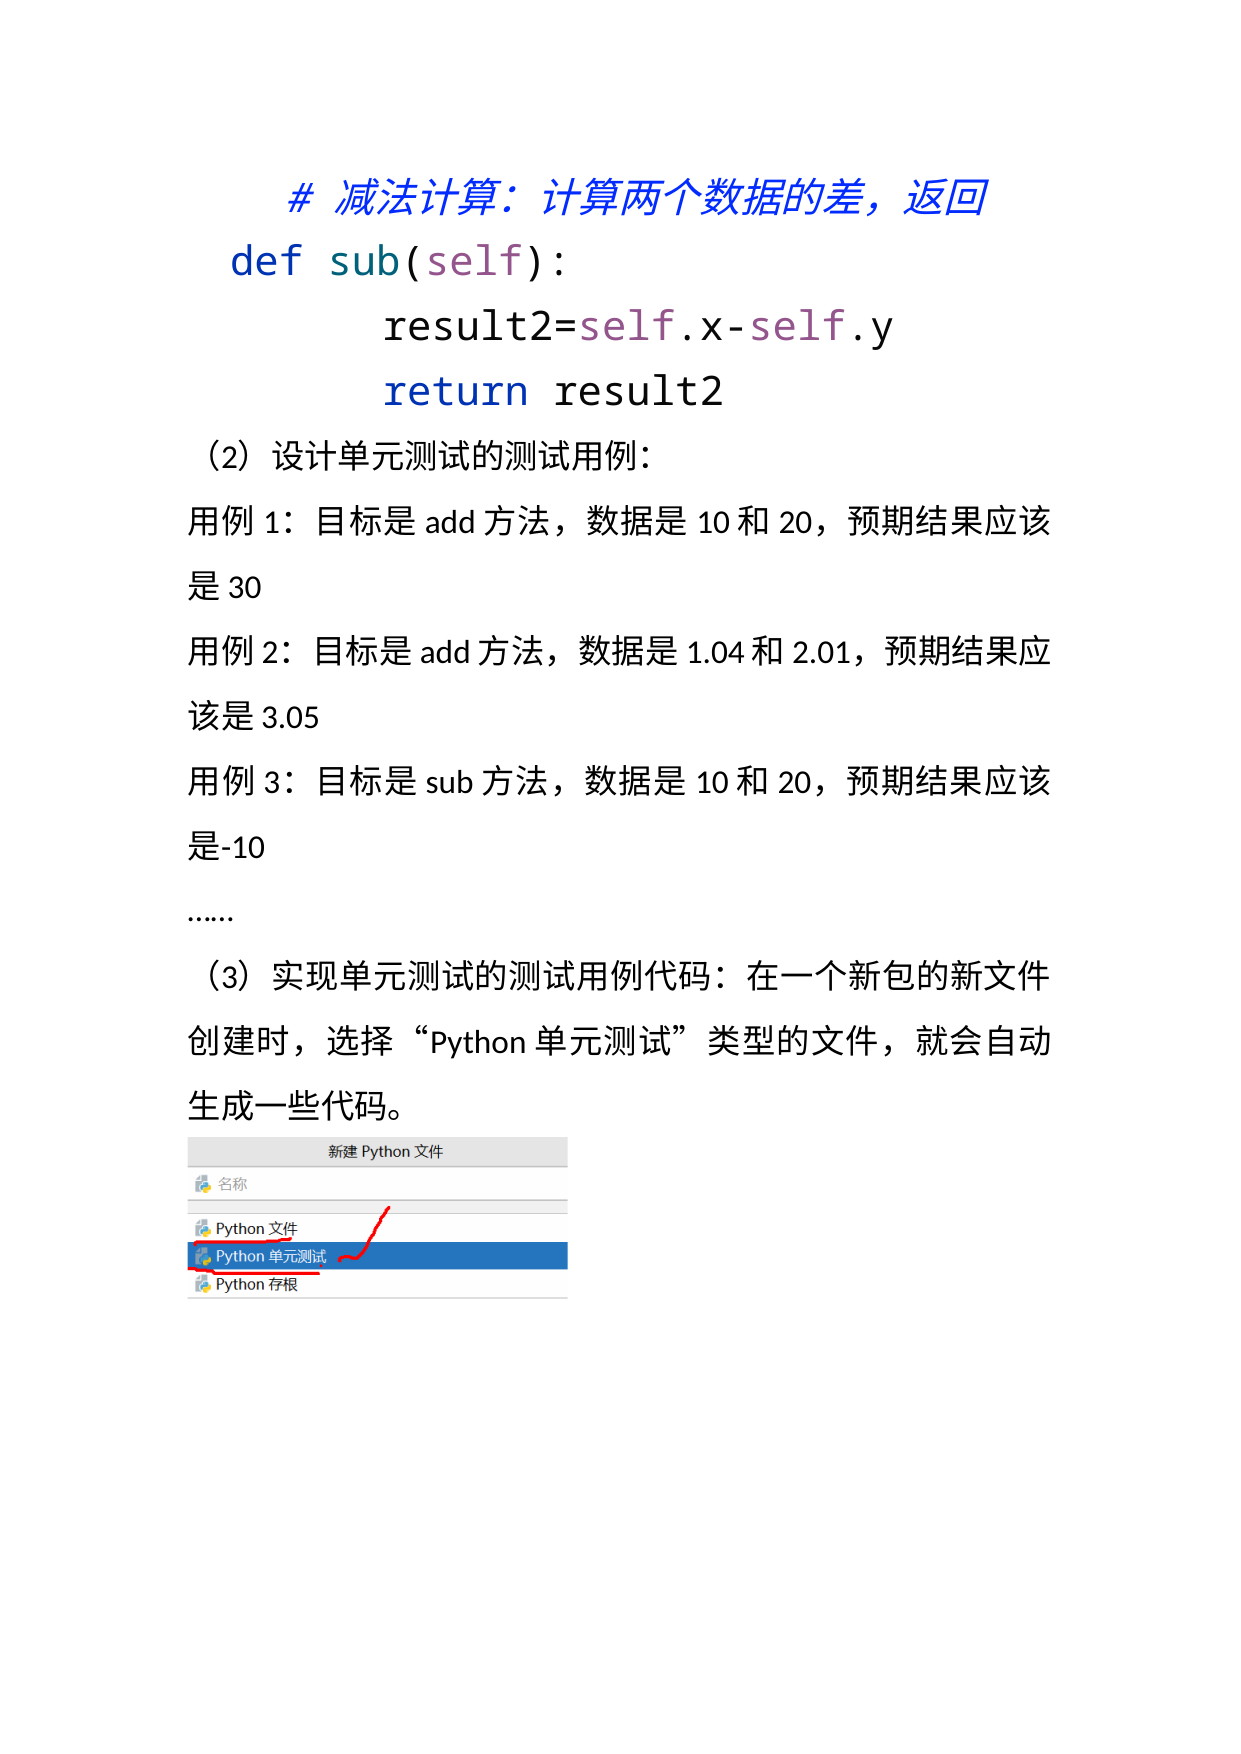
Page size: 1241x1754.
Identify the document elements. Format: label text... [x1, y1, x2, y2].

list …… [187, 877, 1053, 942]
picture [187, 1137, 568, 1300]
list 设计单元测试的测试用例： [187, 422, 1053, 487]
list 用例2：目标是add方法，数据是1.04和2.01，预期结果应该是3.05 [187, 617, 1053, 747]
list 实现单元测试的测试用例代码：在一个新包的新文件创建时，选择“Python单元测试”类型的文件，就会自动生成一些代码。 [187, 942, 1053, 1137]
list 用例1：目标是add方法，数据是10和20，预期结果应该是30 [187, 487, 1053, 617]
list 用例3：目标是sub方法，数据是10和20，预期结果应该是-10 [187, 747, 1053, 877]
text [187, 162, 1053, 422]
